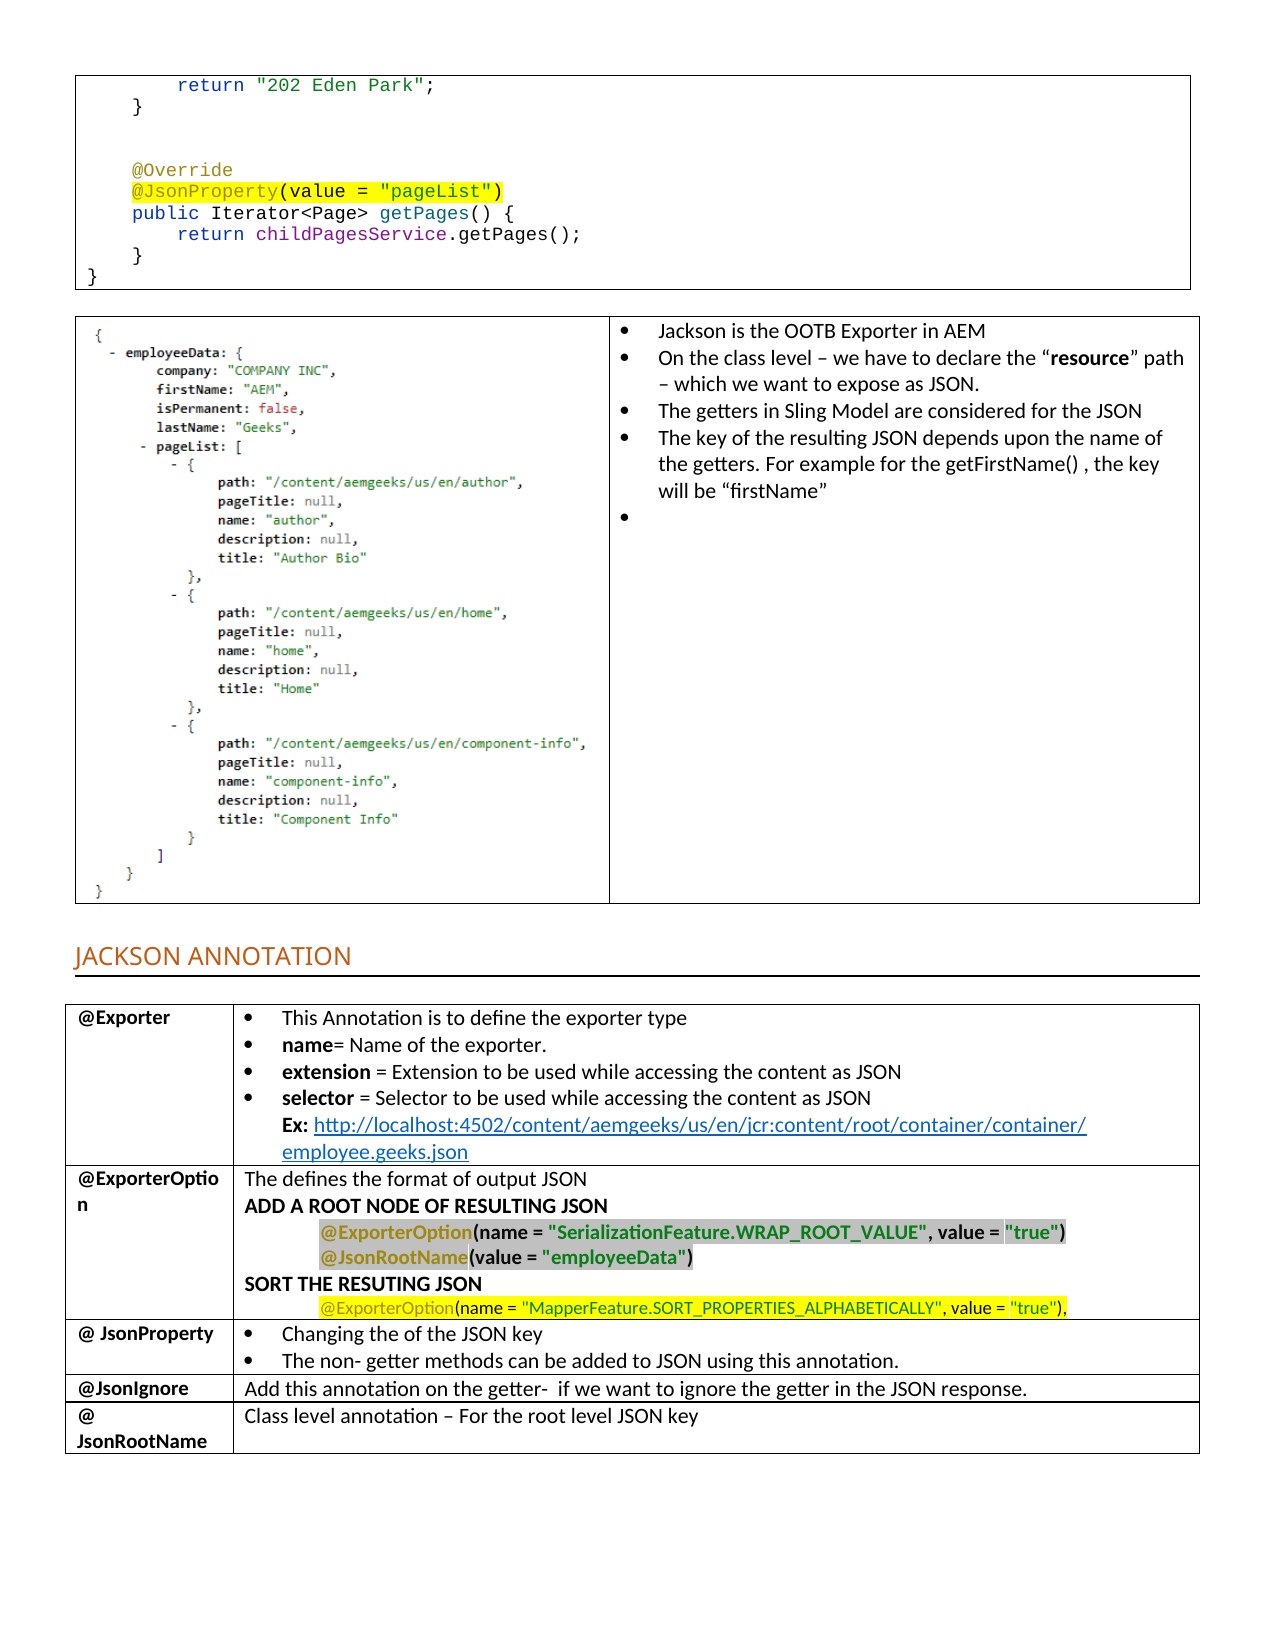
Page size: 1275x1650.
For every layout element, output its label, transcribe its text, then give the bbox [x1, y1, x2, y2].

table_cell @ExporterOption [66, 1166, 233, 1319]
table_header [597, 317, 609, 903]
table_header This Annotation is to define the exporter type name= Name of the exporter. extension = Extension to be used while accessing the content as JSON selector = Selector to be used while accessing the content as JSON Ex: http://localhost:4502/content/aemgeeks/us/en/jcr:content/root/container/container/employee.geeks.json [234, 1005, 1199, 1164]
table_header @Exporter [66, 1005, 233, 1164]
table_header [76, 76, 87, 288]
table_cell The defines the format of output JSON ADD A ROOT NODE OF RESULTING JSON @ExporterOption(name = "SerializationFeature.WRAP_ROOT_VALUE", value = "true") @JsonRootName(value = "employeeData") SORT THE RESUTING JSON @ExporterOption(name = "MapperFeature.SORT_PROPERTIES_ALPHABETICALLY", value = "true"), [234, 1166, 1199, 1319]
table_cell Changing the of the JSON key The non- getter methods can be added to JSON using this annotation. [234, 1320, 1199, 1374]
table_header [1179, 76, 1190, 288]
table_header Jackson is the OOTB Exporter in AEM On the class level – we have to declare the “resource” path – which we want to expose as JSON. The getters in Sling Model are considered for the JSON The key of the resulting JSON depends upon the name of the getters. For example for the getFirstName() , the key will be “firstName” [610, 317, 1199, 903]
picture [86, 317, 597, 903]
table_header [76, 317, 86, 903]
table_cell @ JsonRootName [66, 1403, 233, 1453]
subtitle JACKSON ANNOTATION [75, 939, 1200, 975]
table_cell Class level annotation – For the root level JSON key [234, 1403, 1199, 1453]
table_cell @JsonIgnore [66, 1375, 233, 1401]
table_cell Add this annotation on the getter- if we want to ignore the getter in the JSON response. [234, 1375, 1199, 1401]
table_cell @ JsonProperty [66, 1320, 233, 1374]
